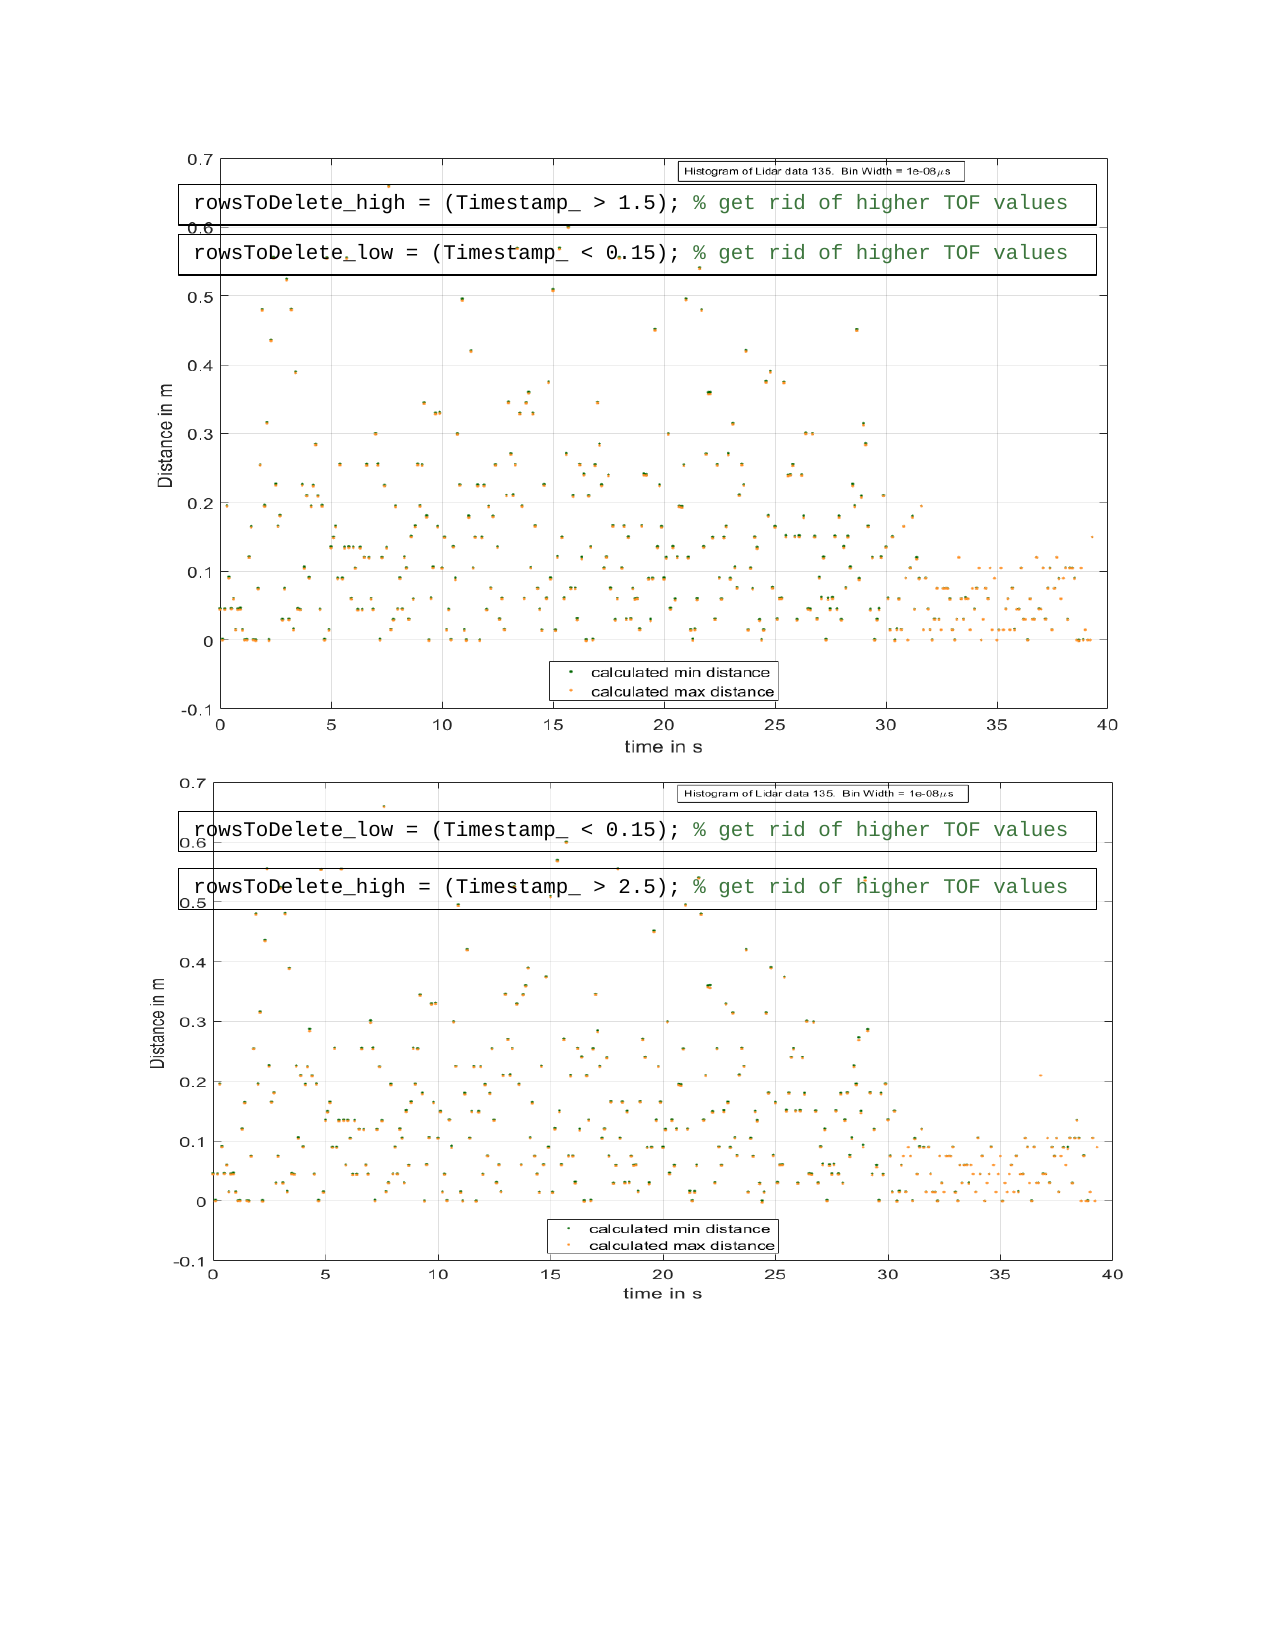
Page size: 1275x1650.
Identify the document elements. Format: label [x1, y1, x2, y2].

picture [150, 150, 1125, 755]
picture [150, 773, 1125, 1302]
